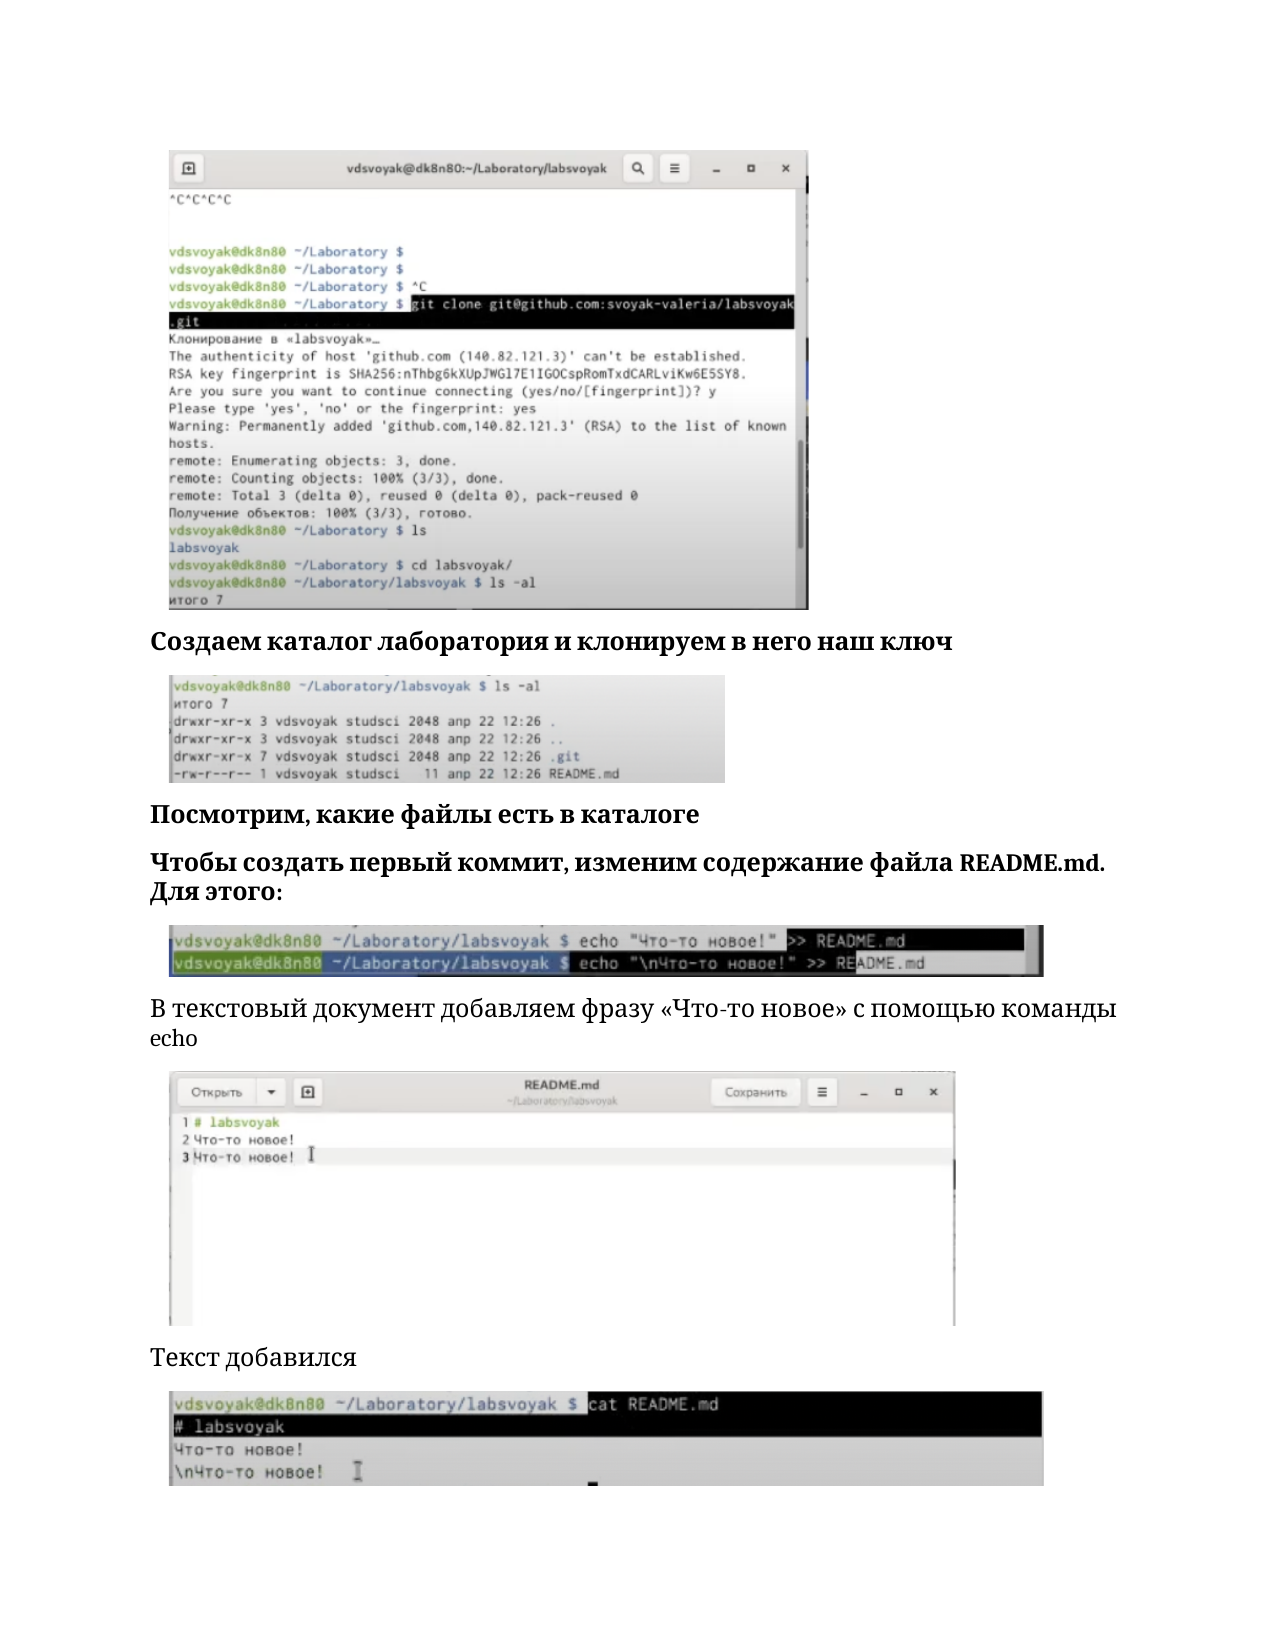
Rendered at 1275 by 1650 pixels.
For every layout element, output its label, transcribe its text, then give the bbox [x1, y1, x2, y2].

text Текст добавился [150, 1344, 1125, 1373]
text В текстовый документ добавляем фразу «Что-то новое» с помощью команды echo [150, 995, 1125, 1053]
picture [168, 1391, 1044, 1486]
text Посмотрим, какие файлы есть в каталоге [150, 801, 1125, 830]
text Создаем каталог лаборатория и клонируем в него наш ключ [150, 628, 1125, 657]
picture [168, 150, 809, 610]
text Чтобы создать первый коммит, изменим содержание файла README.md. Для этого: [150, 849, 1125, 906]
picture [168, 925, 1044, 977]
picture [168, 675, 725, 783]
picture [168, 1071, 956, 1326]
